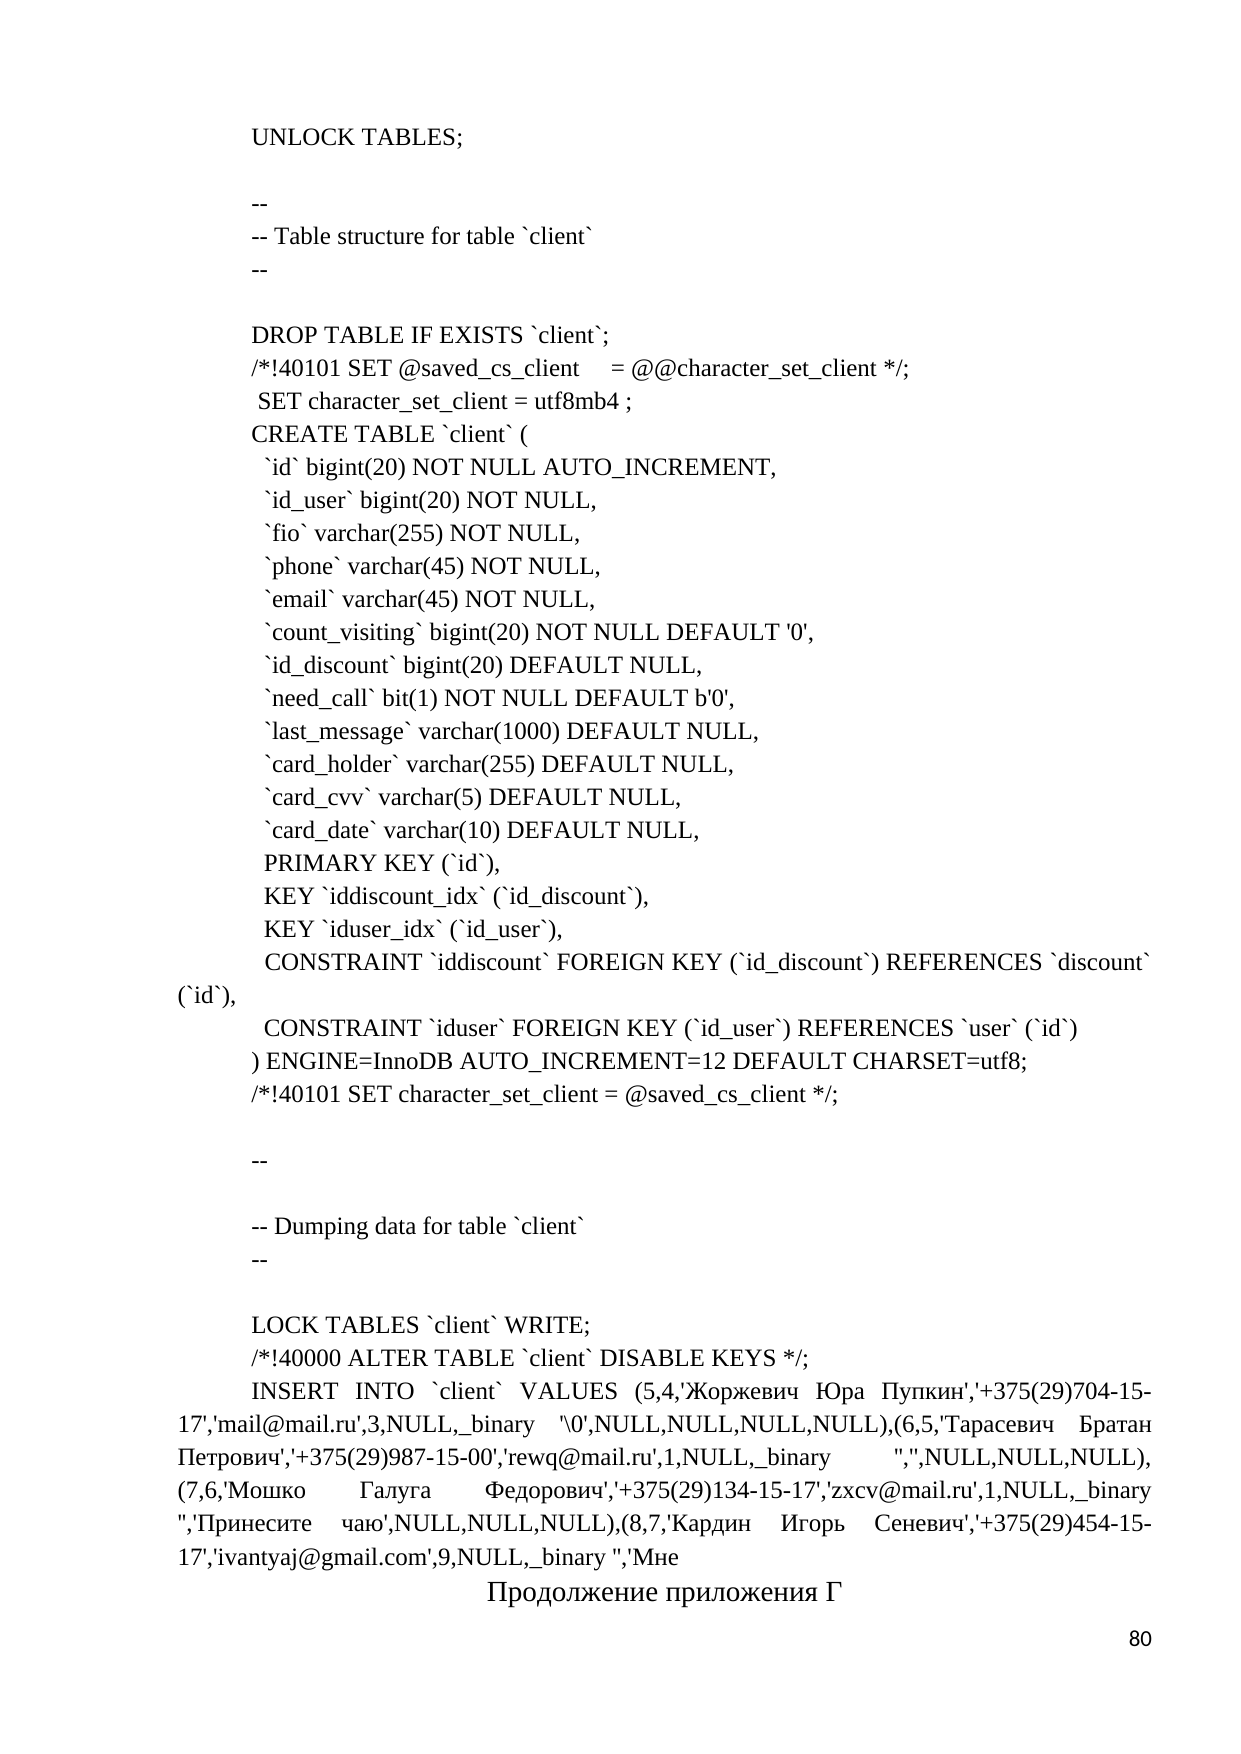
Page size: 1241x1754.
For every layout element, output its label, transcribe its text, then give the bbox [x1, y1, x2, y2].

text CREATE TABLE `client` ( [177, 419, 1152, 448]
text /*!40000 ALTER TABLE `client` DISABLE KEYS */; [177, 1343, 1152, 1372]
text KEY `iduser_idx` (`id_user`), [177, 914, 1152, 943]
text -- [177, 1244, 1152, 1273]
text -- [177, 254, 1152, 282]
text `email` varchar(45) NOT NULL, [177, 584, 1152, 613]
text /*!40101 SET @saved_cs_client = @@character_set_client */; [177, 353, 1152, 382]
text SET character_set_client = utf8mb4 ; [177, 386, 1152, 414]
text `count_visiting` bigint(20) NOT NULL DEFAULT '0', [177, 617, 1152, 646]
text `last_message` varchar(1000) DEFAULT NULL, [177, 716, 1152, 745]
text KEY `iddiscount_idx` (`id_discount`), [177, 881, 1152, 910]
text UNLOCK TABLES; [177, 122, 1152, 150]
text INSERT INTO `client` VALUES (5,4,'Жоржевич Юра Пупкин','+375(29)704-15-17','mail@mail.ru',3,NULL,_binary '\0',NULL,NULL,NULL,NULL),(6,5,'Тарасевич Братан Петрович','+375(29)987-15-00','rewq@mail.ru',1,NULL,_binary '','',NULL,NULL,NULL),(7,6,'Мошко Галуга Федорович','+375(29)134-15-17','zxcv@mail.ru',1,NULL,_binary '','Принесите чаю',NULL,NULL,NULL),(8,7,'Кардин Игорь Сеневич','+375(29)454-15-17','ivantyaj@gmail.com',9,NULL,_binary '','Мне [177, 1376, 1152, 1570]
text `card_date` varchar(10) DEFAULT NULL, [177, 815, 1152, 844]
text -- Dumping data for table `client` [177, 1211, 1152, 1240]
text `card_cvv` varchar(5) DEFAULT NULL, [177, 782, 1152, 811]
text `phone` varchar(45) NOT NULL, [177, 551, 1152, 580]
text /*!40101 SET character_set_client = @saved_cs_client */; [177, 1079, 1152, 1108]
text `id_discount` bigint(20) DEFAULT NULL, [177, 650, 1152, 679]
text `fio` varchar(255) NOT NULL, [177, 518, 1152, 547]
text -- Table structure for table `client` [177, 221, 1152, 249]
text PRIMARY KEY (`id`), [177, 848, 1152, 877]
text -- [177, 188, 1152, 216]
text Продолжение приложения Г [177, 1574, 1152, 1608]
text LOCK TABLES `client` WRITE; [177, 1310, 1152, 1339]
text `id_user` bigint(20) NOT NULL, [177, 485, 1152, 514]
text `need_call` bit(1) NOT NULL DEFAULT b'0', [177, 683, 1152, 712]
text ) ENGINE=InnoDB AUTO_INCREMENT=12 DEFAULT CHARSET=utf8; [177, 1046, 1152, 1075]
text -- [177, 1145, 1152, 1174]
text CONSTRAINT `iduser` FOREIGN KEY (`id_user`) REFERENCES `user` (`id`) [177, 1013, 1152, 1042]
text CONSTRAINT `iddiscount` FOREIGN KEY (`id_discount`) REFERENCES `discount` (`id`), [177, 947, 1152, 1009]
text DROP TABLE IF EXISTS `client`; [177, 320, 1152, 348]
text `card_holder` varchar(255) DEFAULT NULL, [177, 749, 1152, 778]
text `id` bigint(20) NOT NULL AUTO_INCREMENT, [177, 452, 1152, 481]
